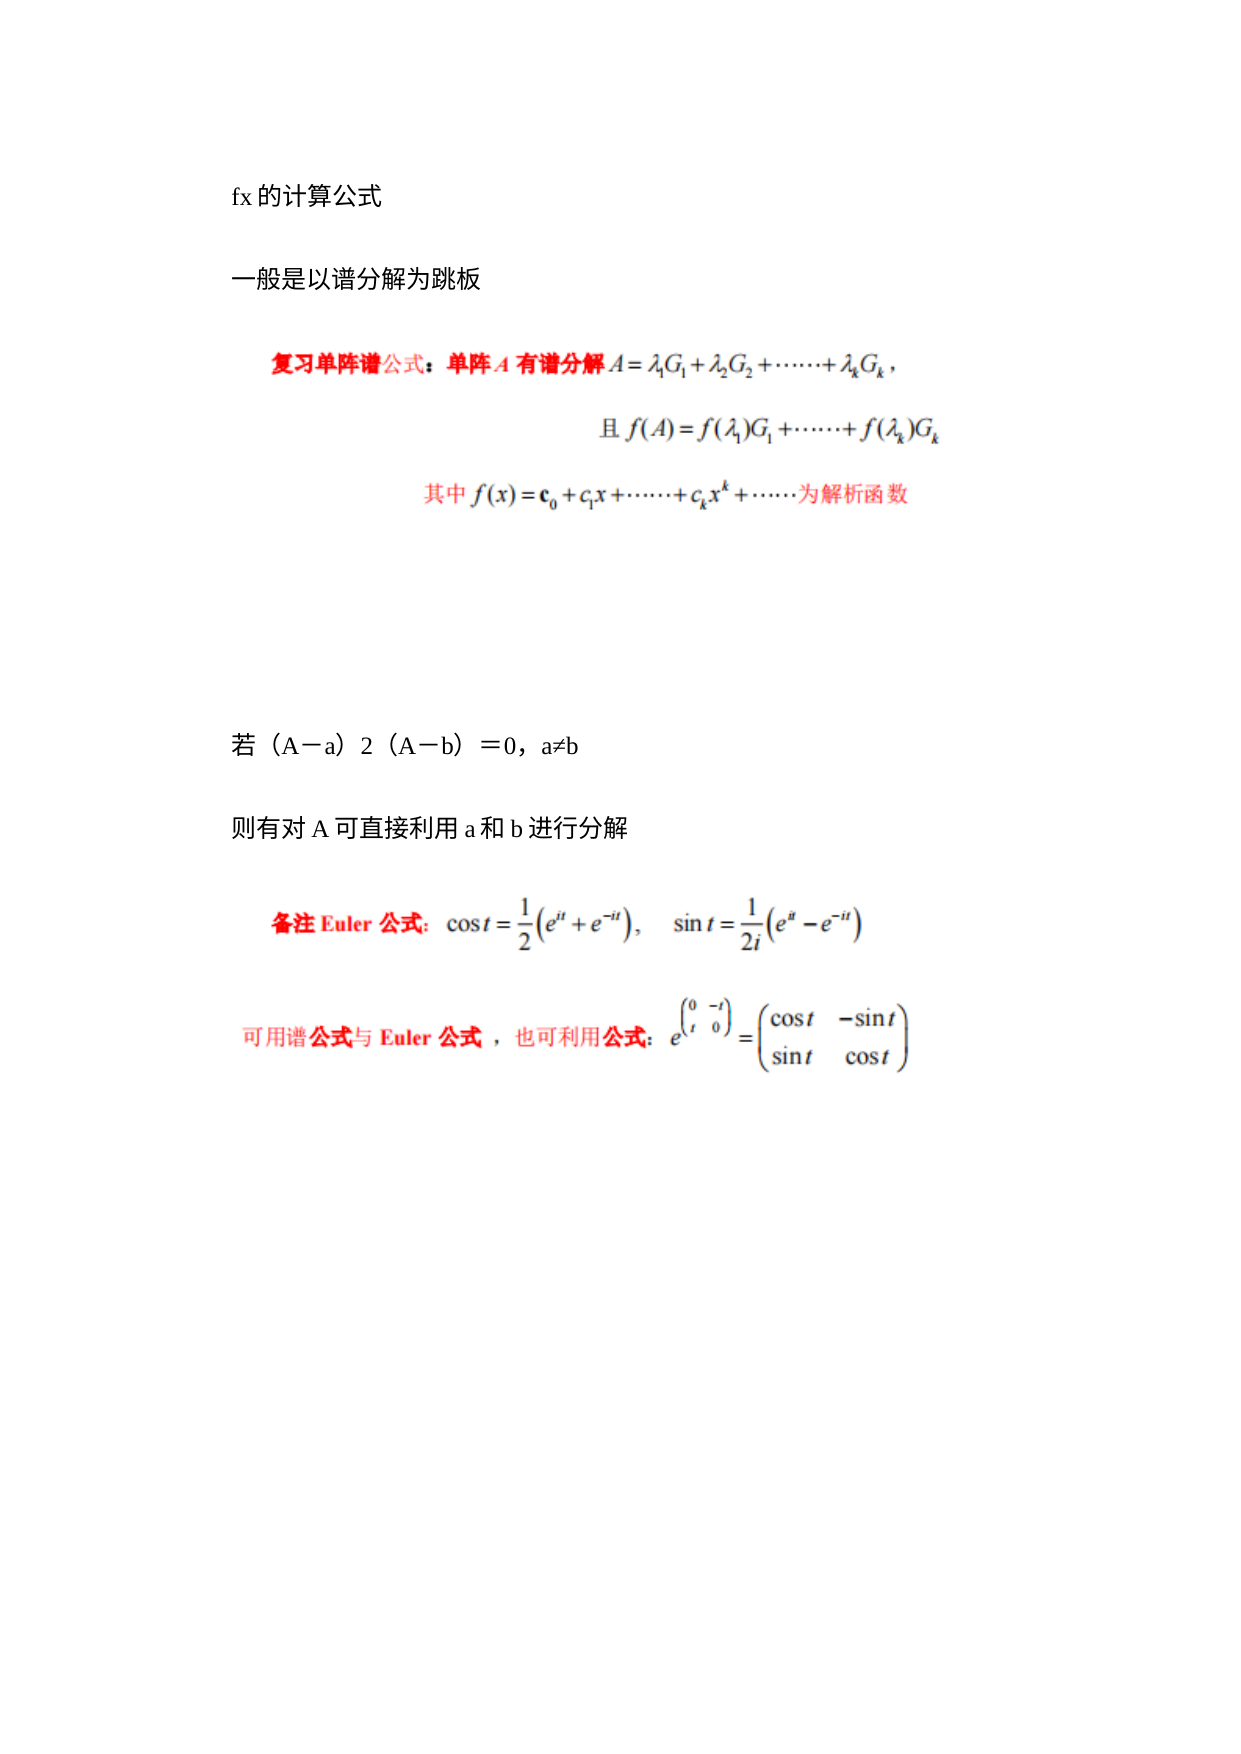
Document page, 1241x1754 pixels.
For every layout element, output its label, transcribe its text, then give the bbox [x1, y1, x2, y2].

text fx的计算公式 [187, 162, 1053, 227]
text 若（A－a）2（A－b）＝0，a≠b [187, 711, 1053, 776]
picture [231, 328, 968, 527]
picture [231, 877, 903, 974]
text 一般是以谱分解为跳板 [187, 245, 1053, 310]
picture [231, 988, 963, 1096]
text 则有对A可直接利用a和b进行分解 [187, 794, 1053, 859]
